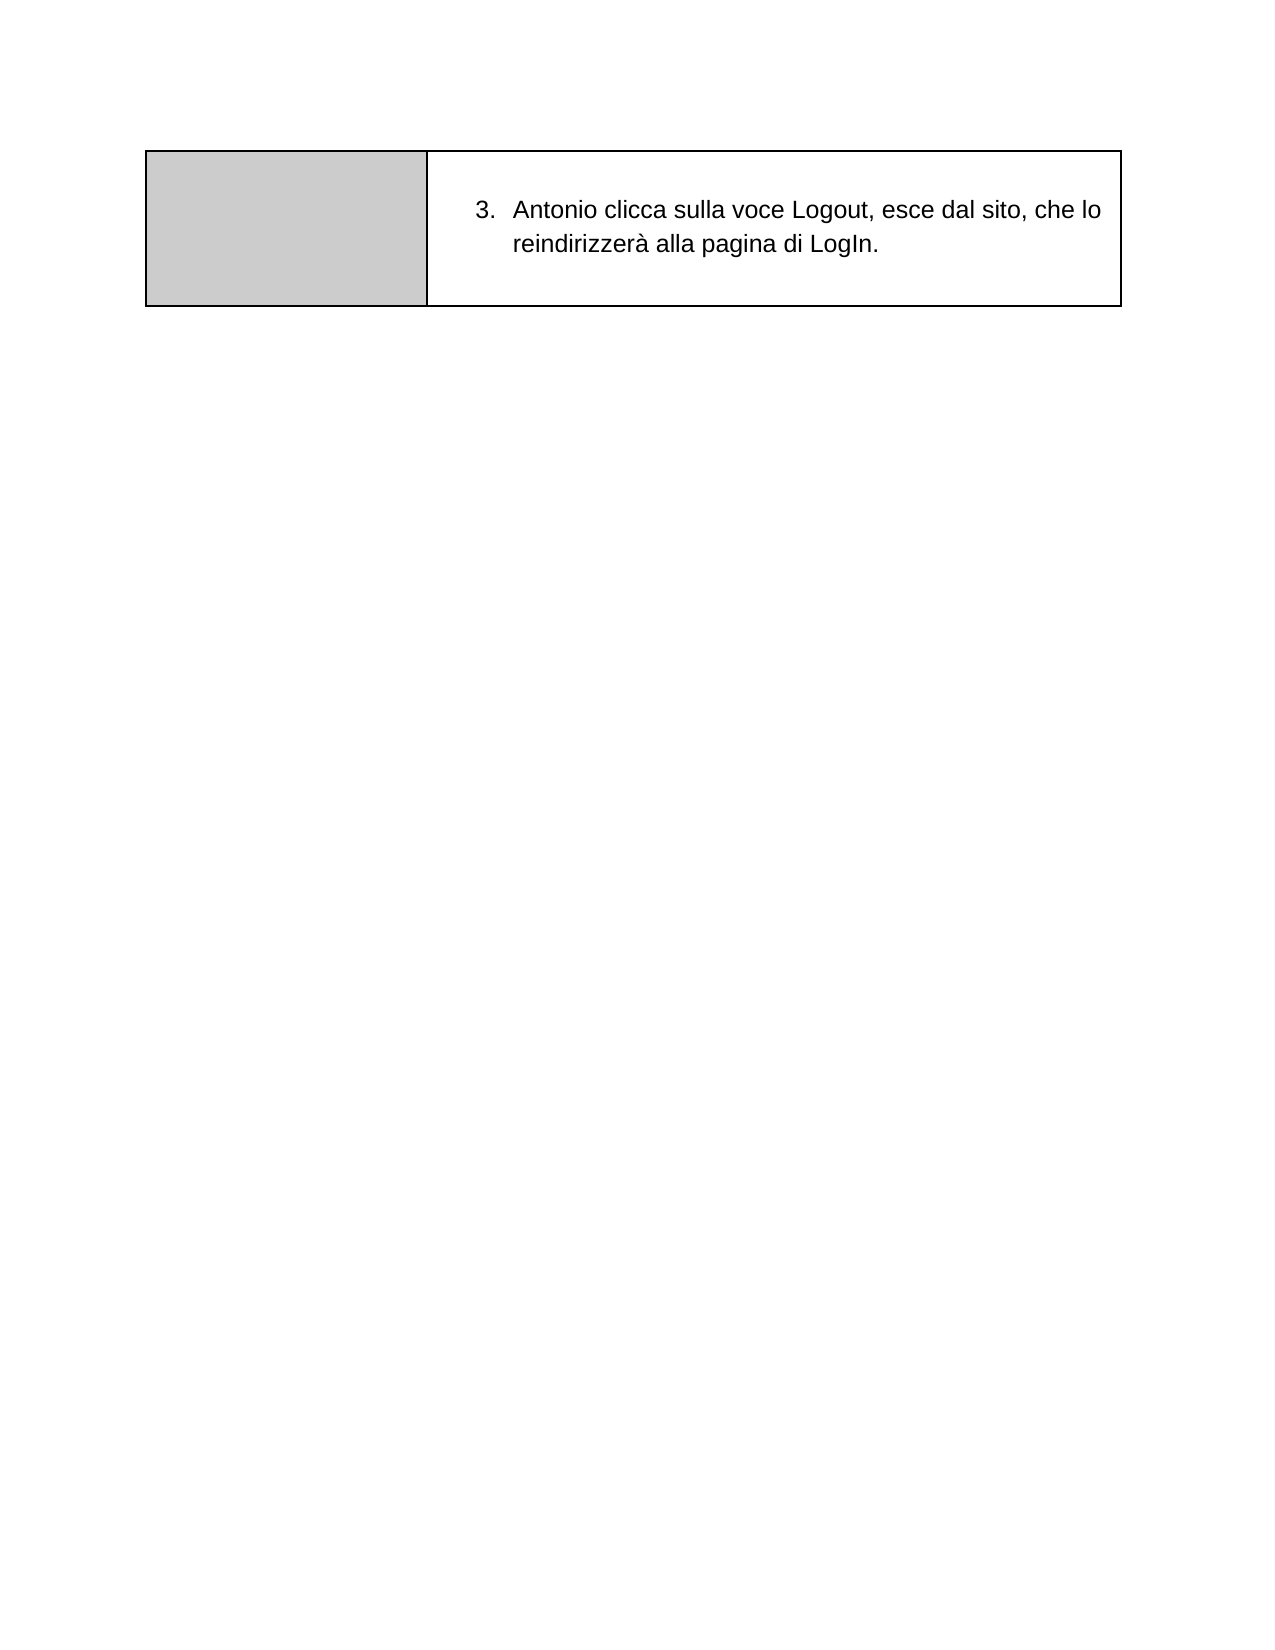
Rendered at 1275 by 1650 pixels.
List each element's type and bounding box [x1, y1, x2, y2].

table_cell [147, 152, 426, 305]
table_cell [428, 152, 1120, 305]
